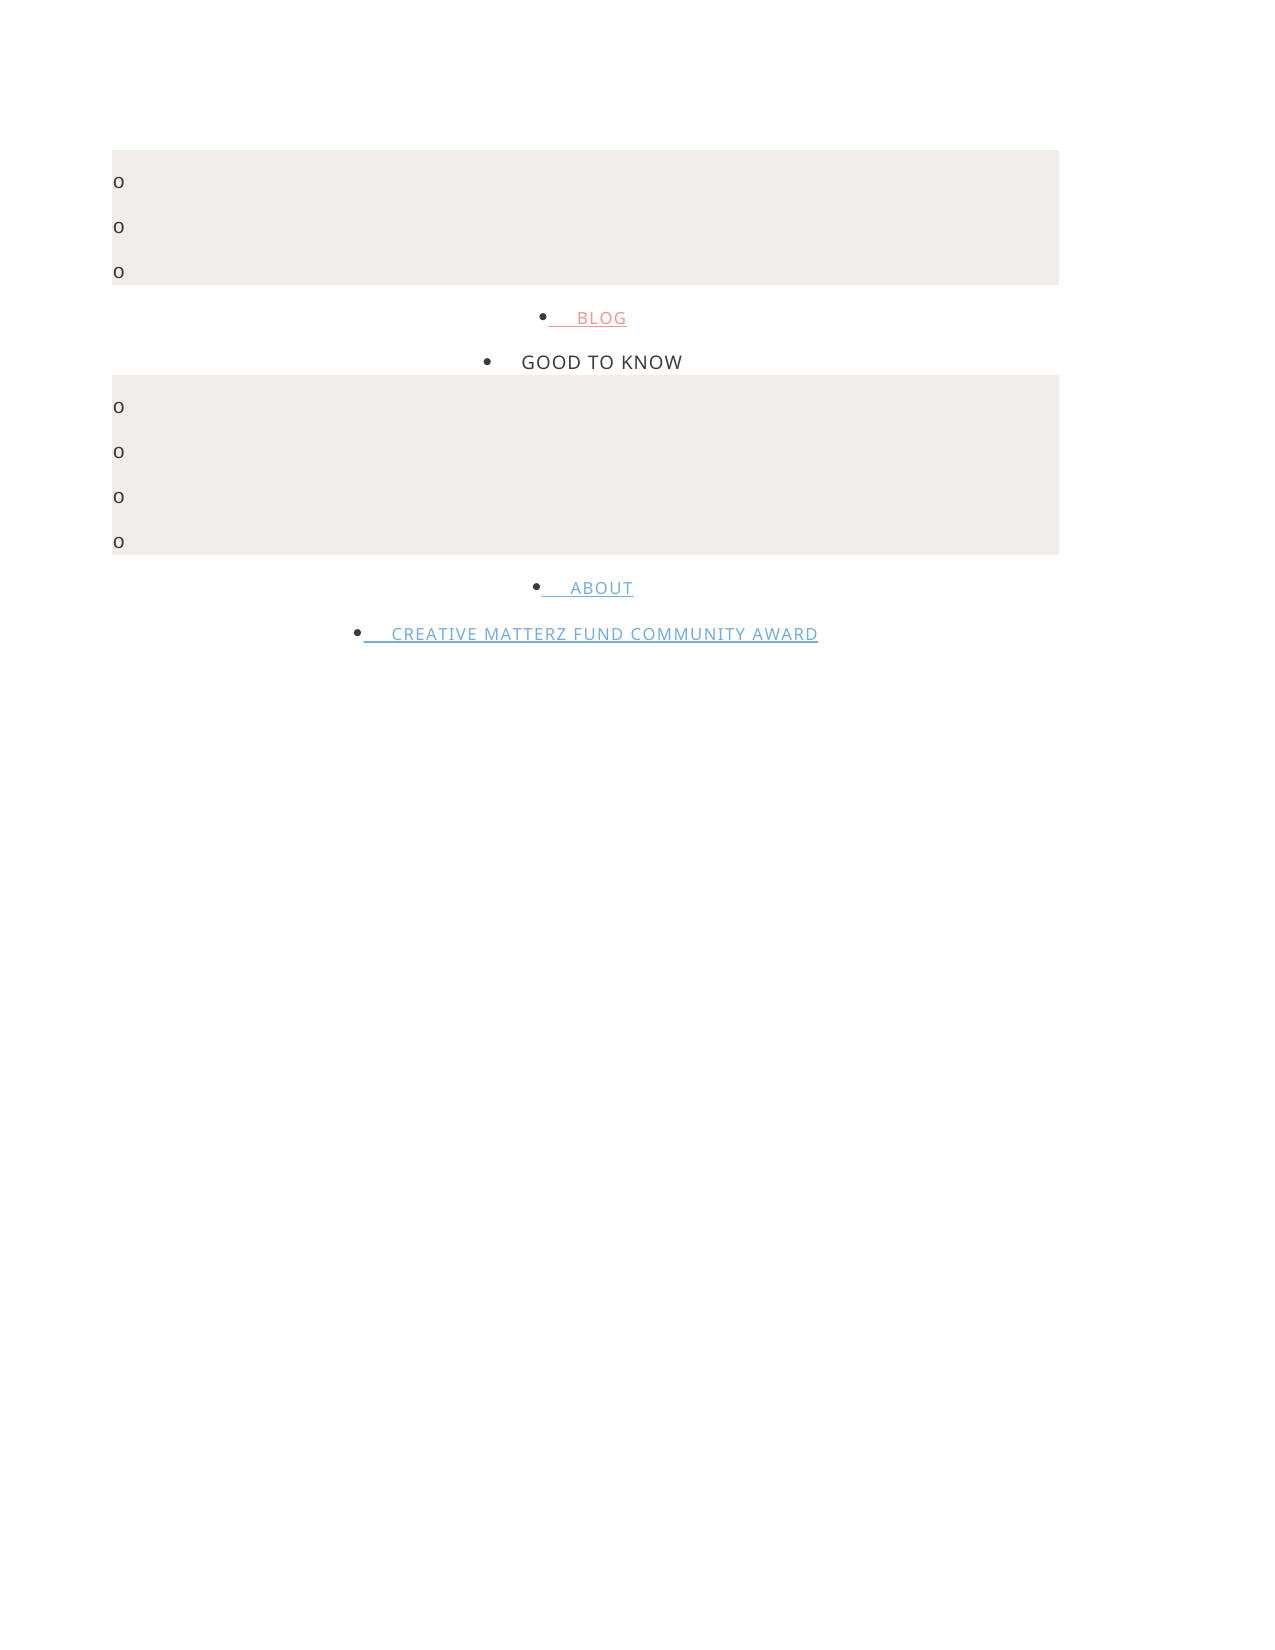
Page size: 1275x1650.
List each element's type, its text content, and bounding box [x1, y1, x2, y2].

list CREATIVE MATTERZ FUND COMMUNITY AWARD [112, 600, 1059, 645]
list GOOD TO KNOW [112, 330, 1059, 375]
list ABOUT [112, 555, 1059, 600]
list BLOG [112, 285, 1059, 330]
